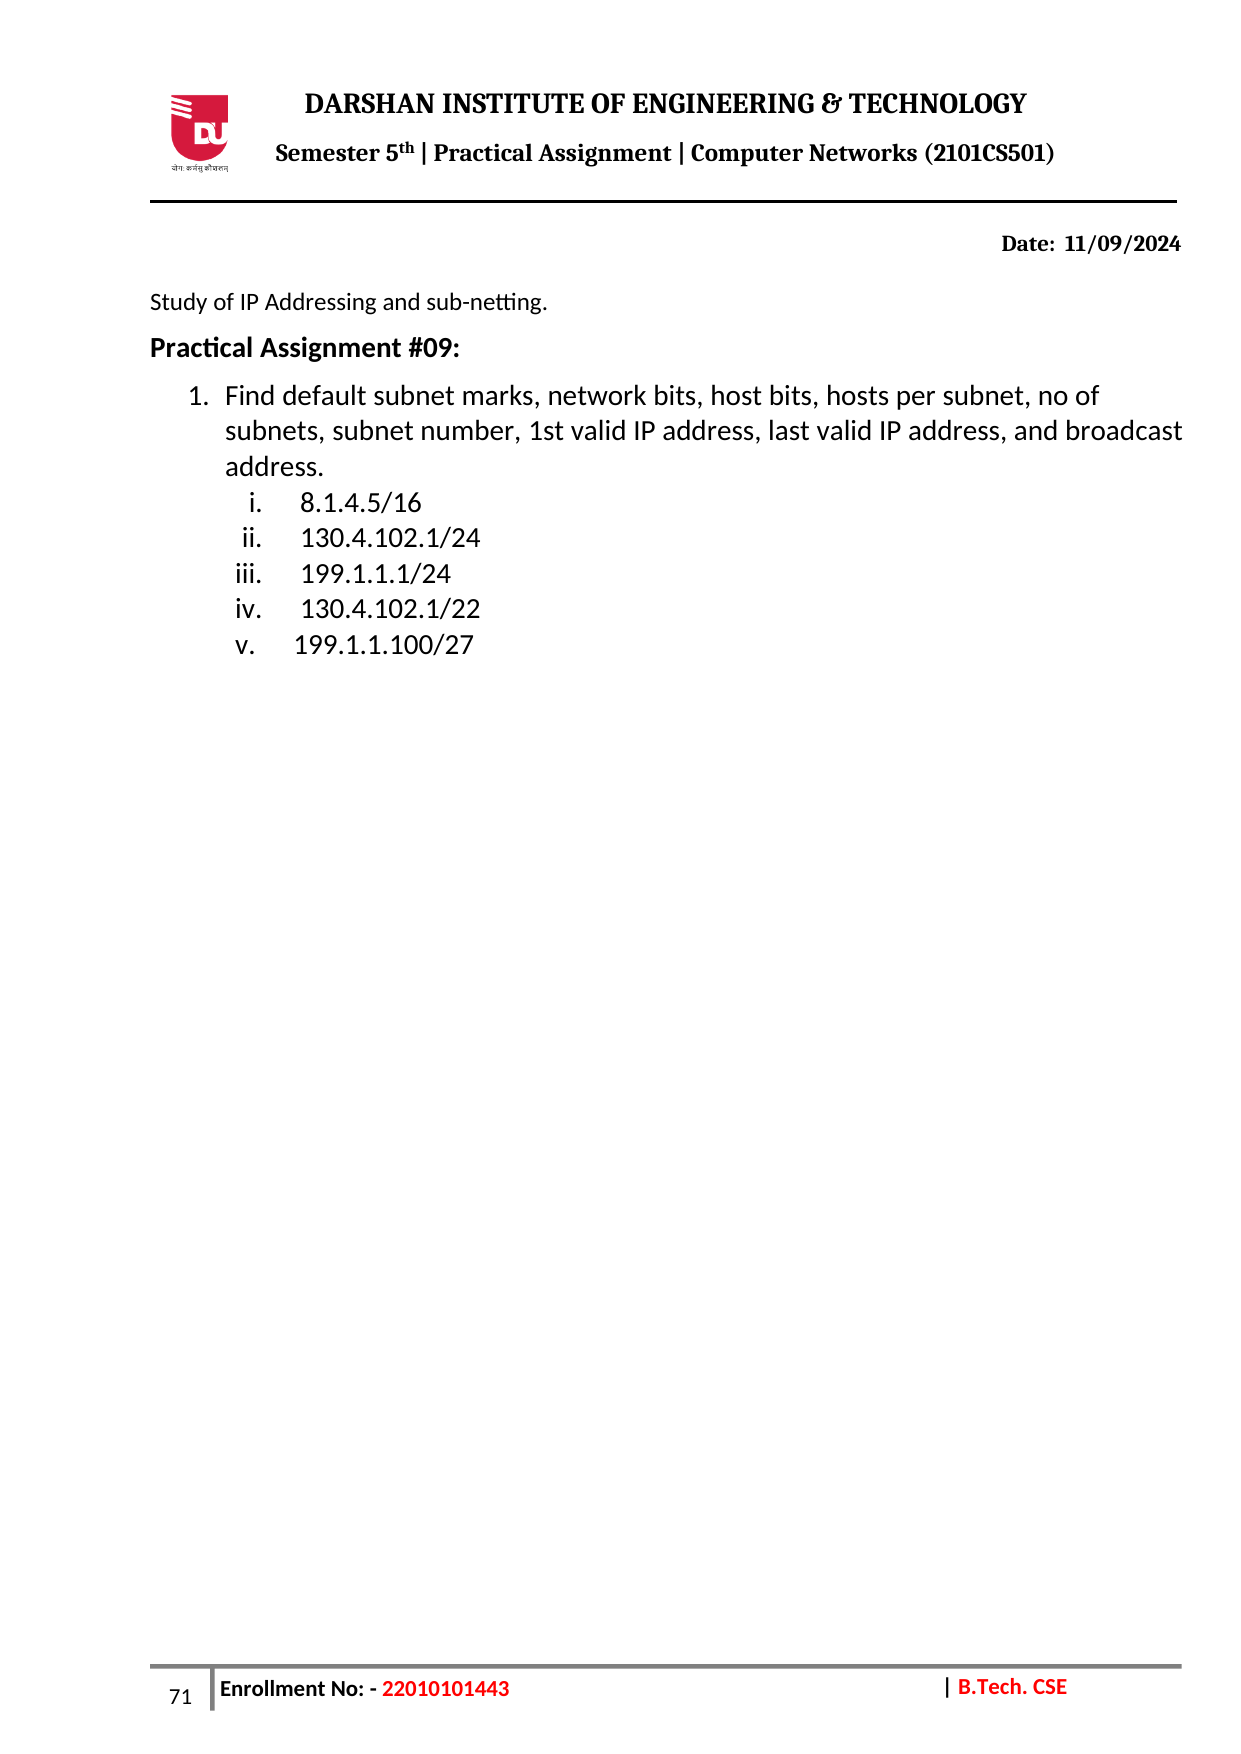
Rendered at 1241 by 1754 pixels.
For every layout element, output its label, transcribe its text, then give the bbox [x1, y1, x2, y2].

picture [171, 94, 228, 173]
subtitle Practical Assignment #09: [150, 329, 1205, 364]
text i. 8.1.4.5/16 [248, 484, 1205, 519]
list Find default subnet marks, network bits, host bits, hosts per subnet, no of subnets, subnet number, 1st valid IP address, last valid IP address, and broadcast address. [187, 377, 1189, 484]
text Study of IP Addressing and sub-netting. [150, 286, 1205, 316]
text ii. 130.4.102.1/24 iii. 199.1.1.1/24 iv. 130.4.102.1/22 v. 199.1.1.100/27 [235, 519, 481, 662]
text Date: 11/09/2024 [135, 231, 1182, 257]
